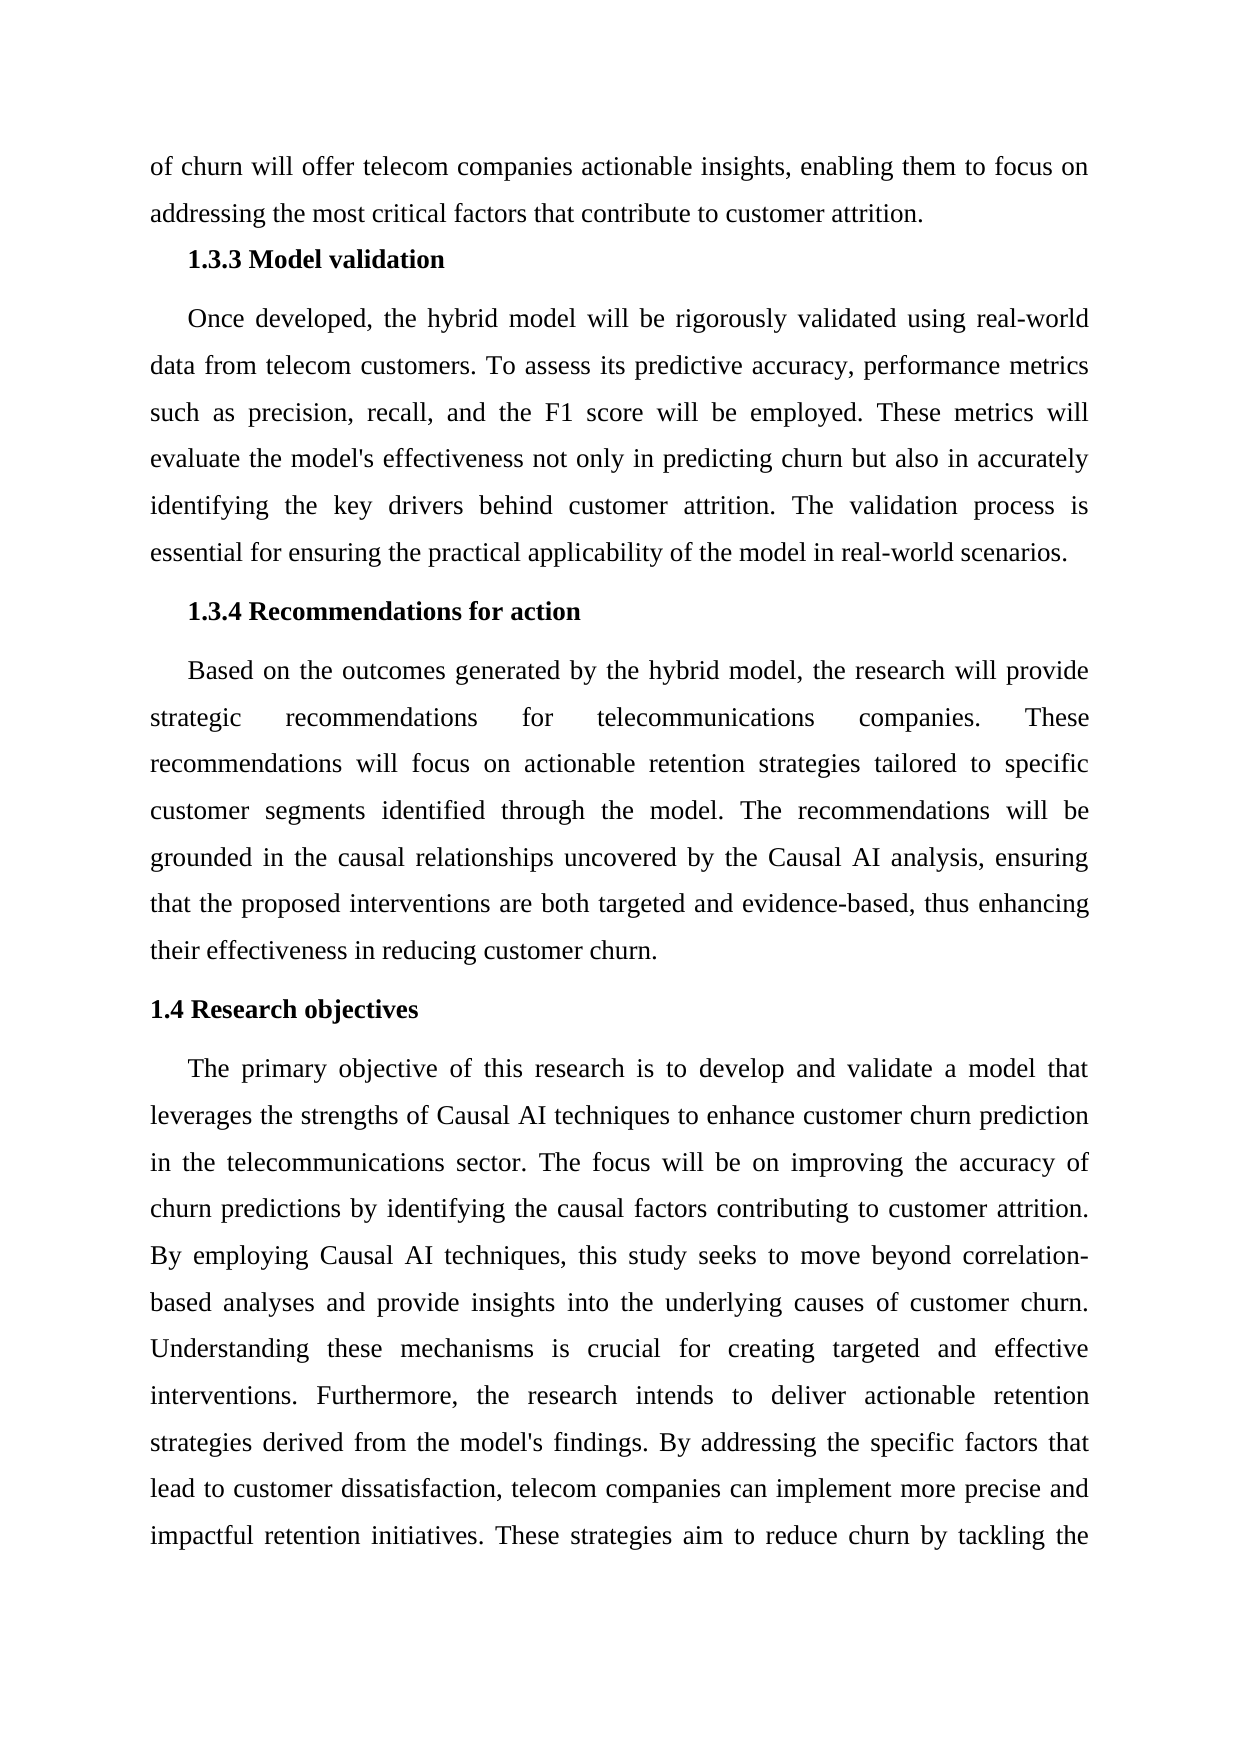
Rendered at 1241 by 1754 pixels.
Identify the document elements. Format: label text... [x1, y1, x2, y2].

subtitle 1.4 Research objectives [150, 993, 1090, 1024]
text Based on the outcomes generated by the hybrid model, the research will provide strategic recommendations for telecommunications companies. These recommendations will focus on actionable retention strategies tailored to specific customer segments identified through the model. The recommendations will be grounded in the causal relationships uncovered by the Causal AI analysis, ensuring that the proposed interventions are both targeted and evidence-based, thus enhancing their effectiveness in reducing customer churn. [150, 654, 1090, 965]
text Once developed, the hybrid model will be rigorously validated using real-world data from telecom customers. To assess its predictive accuracy, performance metrics such as precision, recall, and the F1 score will be employed. These metrics will evaluate the model's effectiveness not only in predicting churn but also in accurately identifying the key drivers behind customer attrition. The validation process is essential for ensuring the practical applicability of the model in real-world scenarios. [150, 302, 1090, 567]
subtitle 1.3.4 Recommendations for action [150, 595, 1090, 626]
subtitle 1.3.3 Model validation [150, 243, 1090, 274]
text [150, 150, 1090, 228]
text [150, 1052, 1090, 1550]
